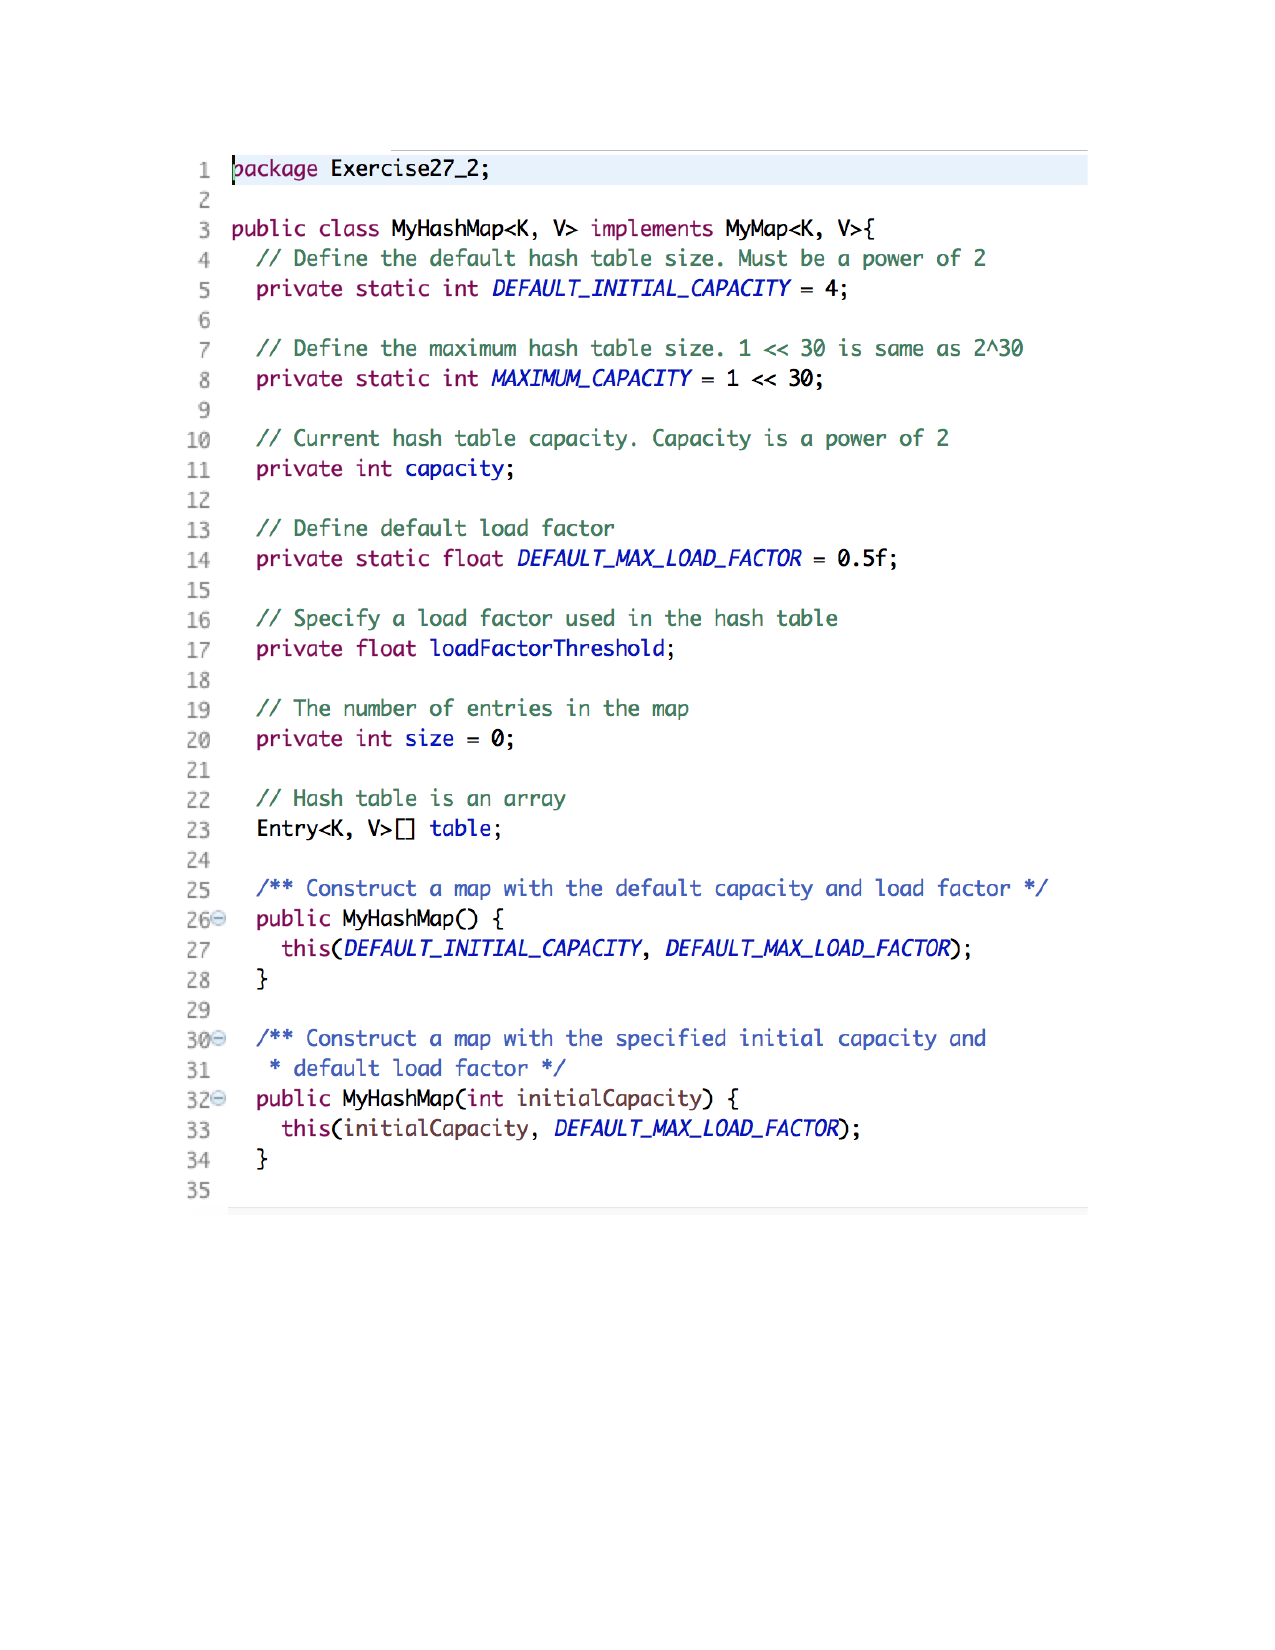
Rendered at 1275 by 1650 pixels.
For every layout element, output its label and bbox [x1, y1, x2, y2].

picture [187, 150, 1088, 1215]
